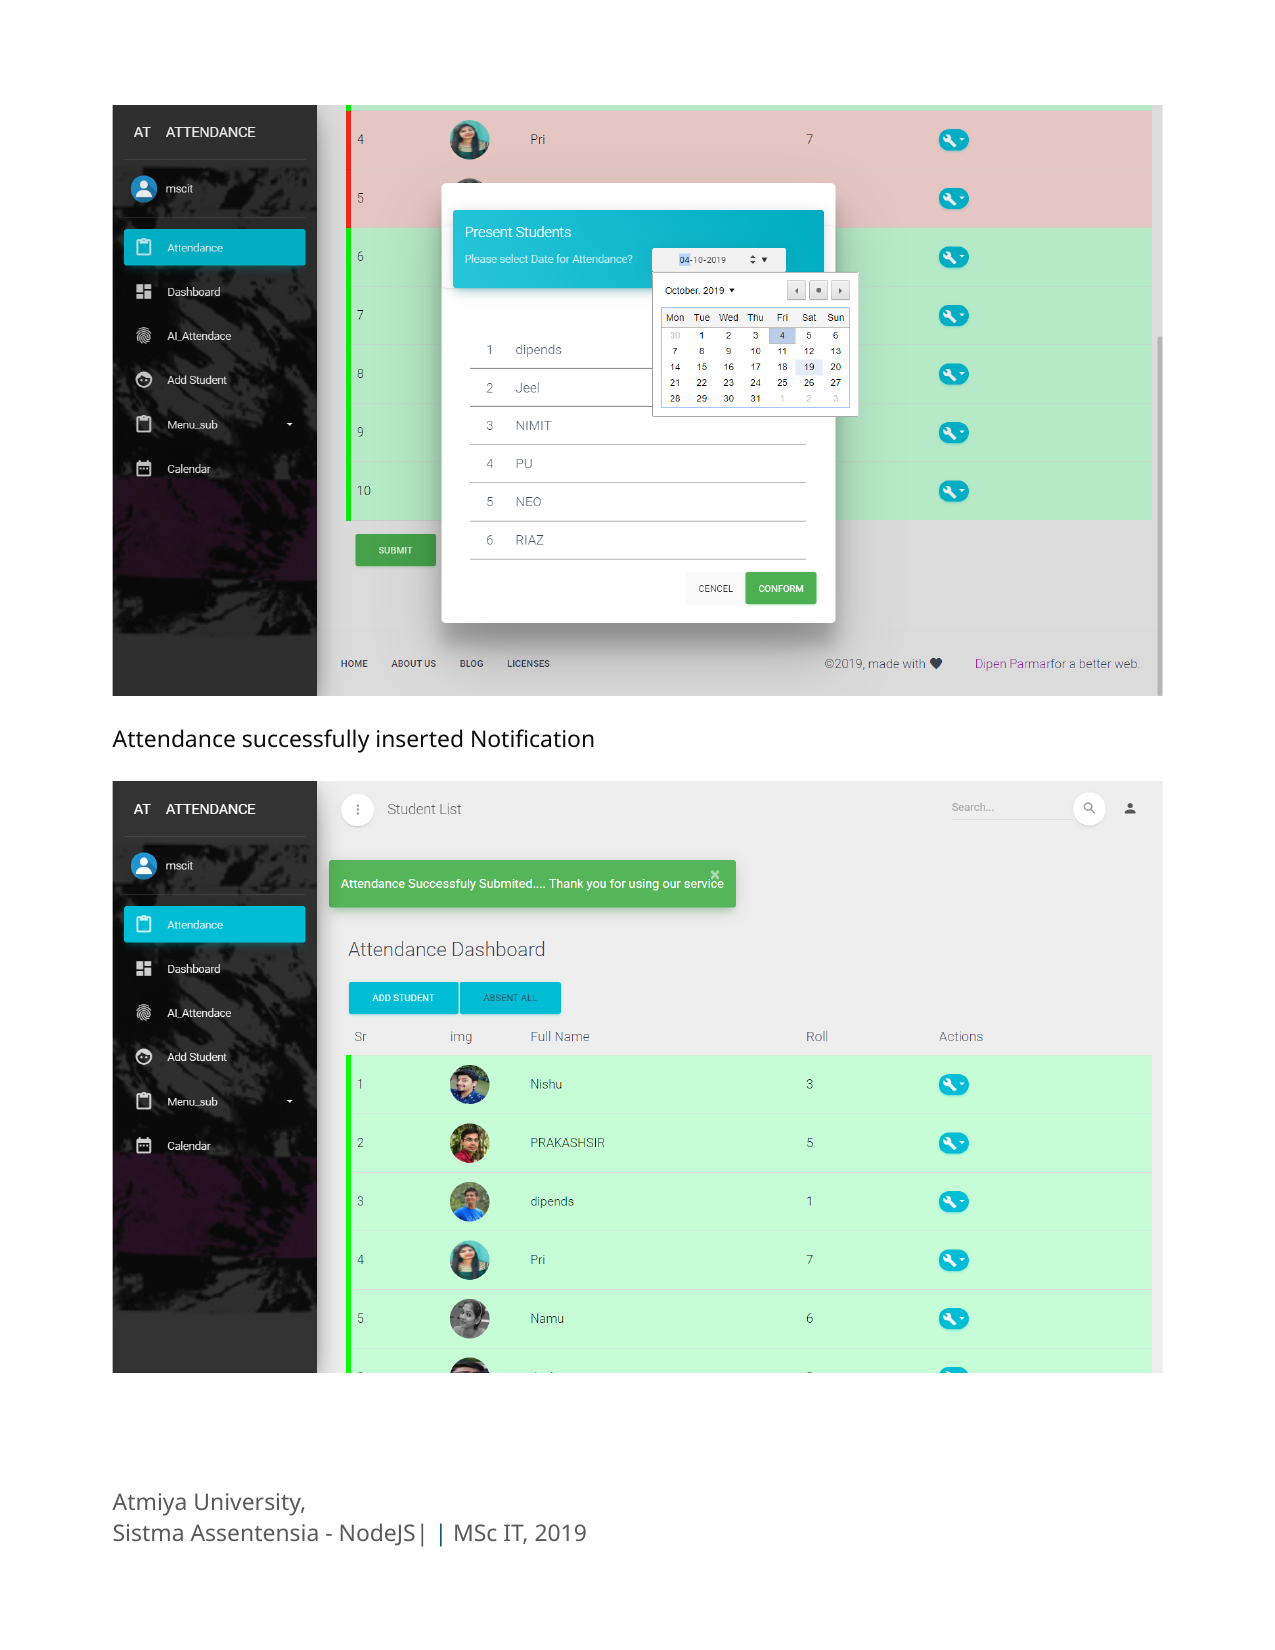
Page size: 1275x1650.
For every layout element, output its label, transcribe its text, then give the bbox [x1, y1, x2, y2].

text Attendance successfully inserted Notification [112, 723, 1080, 754]
picture [112, 781, 1163, 1373]
picture [112, 105, 1163, 696]
